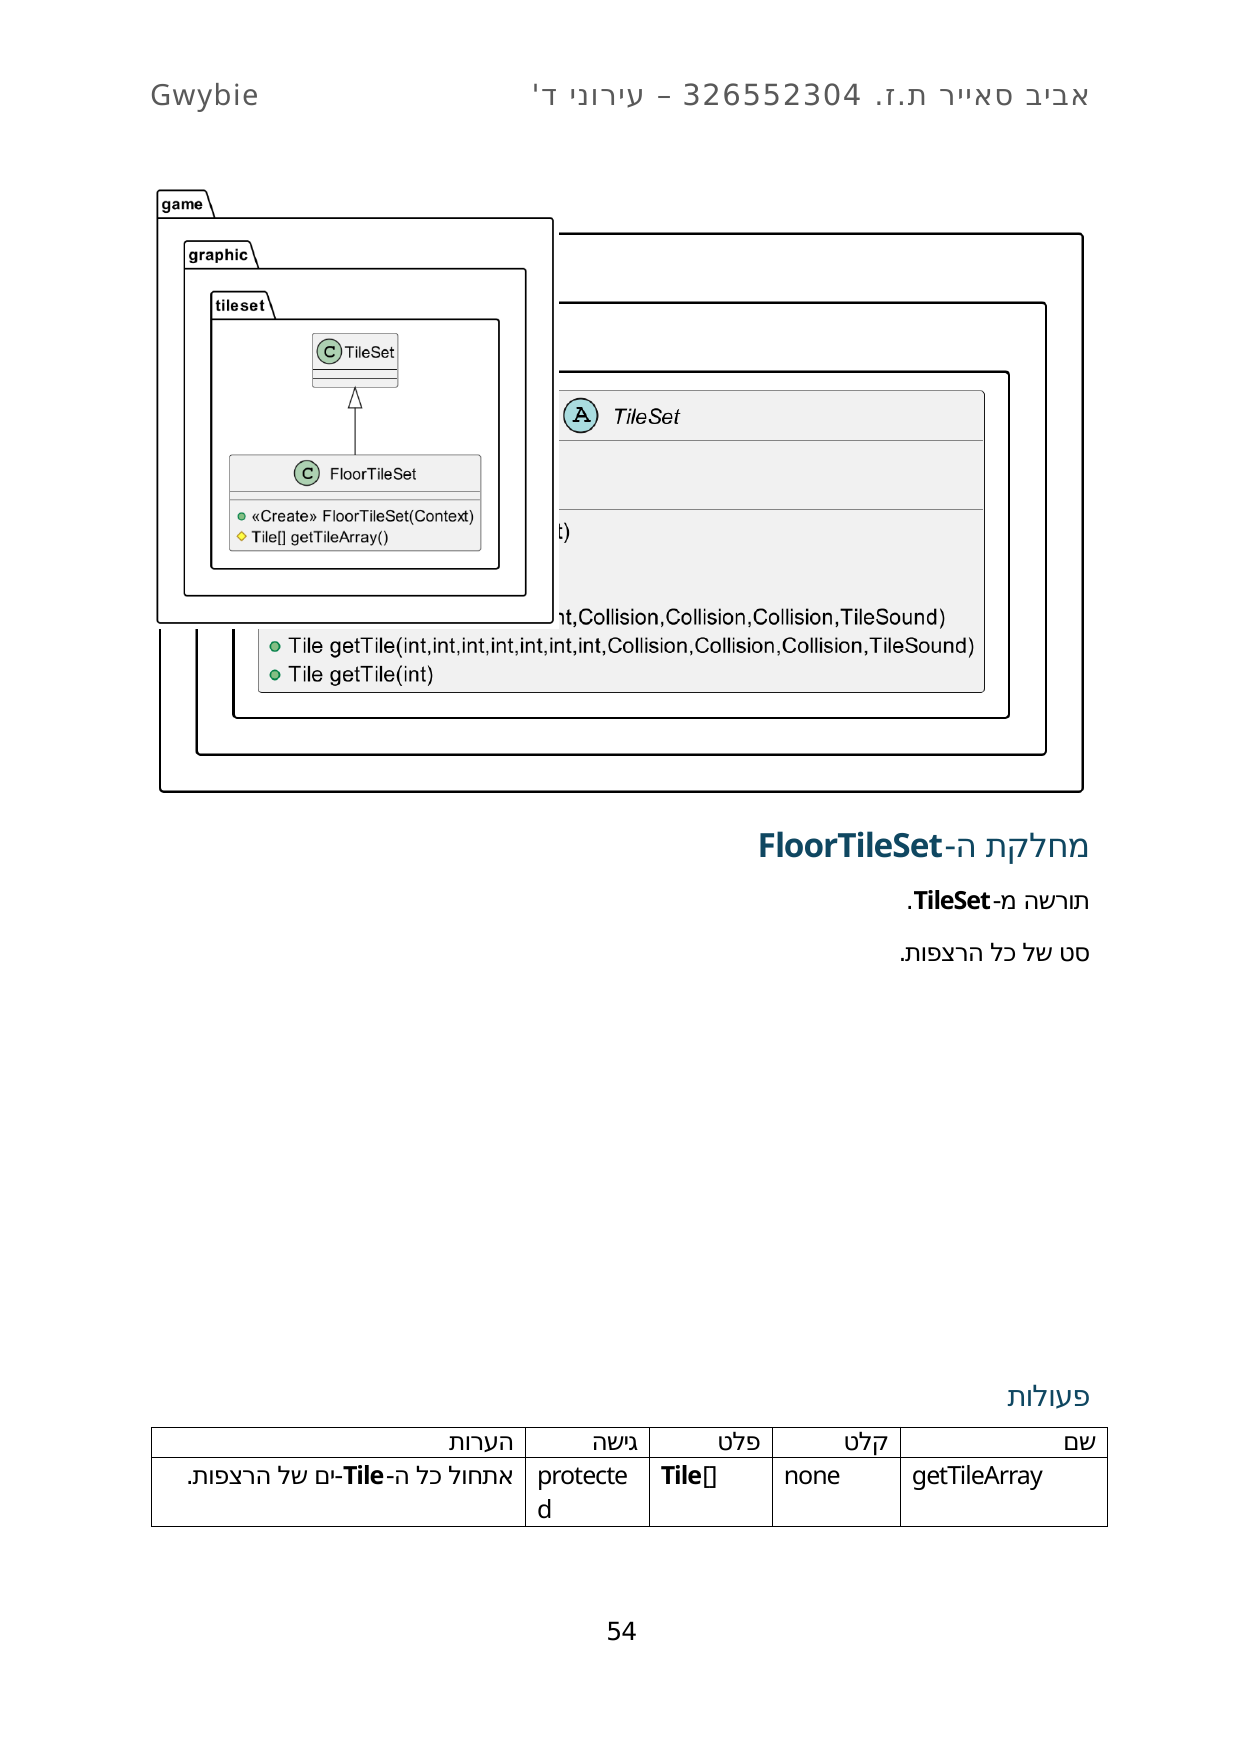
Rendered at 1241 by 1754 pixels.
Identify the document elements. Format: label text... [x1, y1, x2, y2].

table_header גישה [526, 1428, 649, 1457]
table_cell none [773, 1458, 900, 1526]
table_cell getTileArray [901, 1458, 1107, 1526]
table_header שם [901, 1428, 1107, 1457]
subtitle מחלקת ה-FloorTileSet [150, 800, 1090, 867]
text תורשה מ-TileSet. [150, 882, 1090, 916]
text סט של כל הרצפות. [150, 938, 1090, 967]
table_cell אתחול כל ה-Tile-ים של הרצפות. [152, 1458, 525, 1526]
subtitle פעולות [150, 1379, 1090, 1413]
table_header פלט [650, 1428, 772, 1457]
table_header קלט [773, 1428, 900, 1457]
table_header הערות [152, 1428, 525, 1457]
table_cell protected [526, 1458, 649, 1526]
picture [150, 184, 1091, 800]
table_cell Tile[] [650, 1458, 772, 1526]
